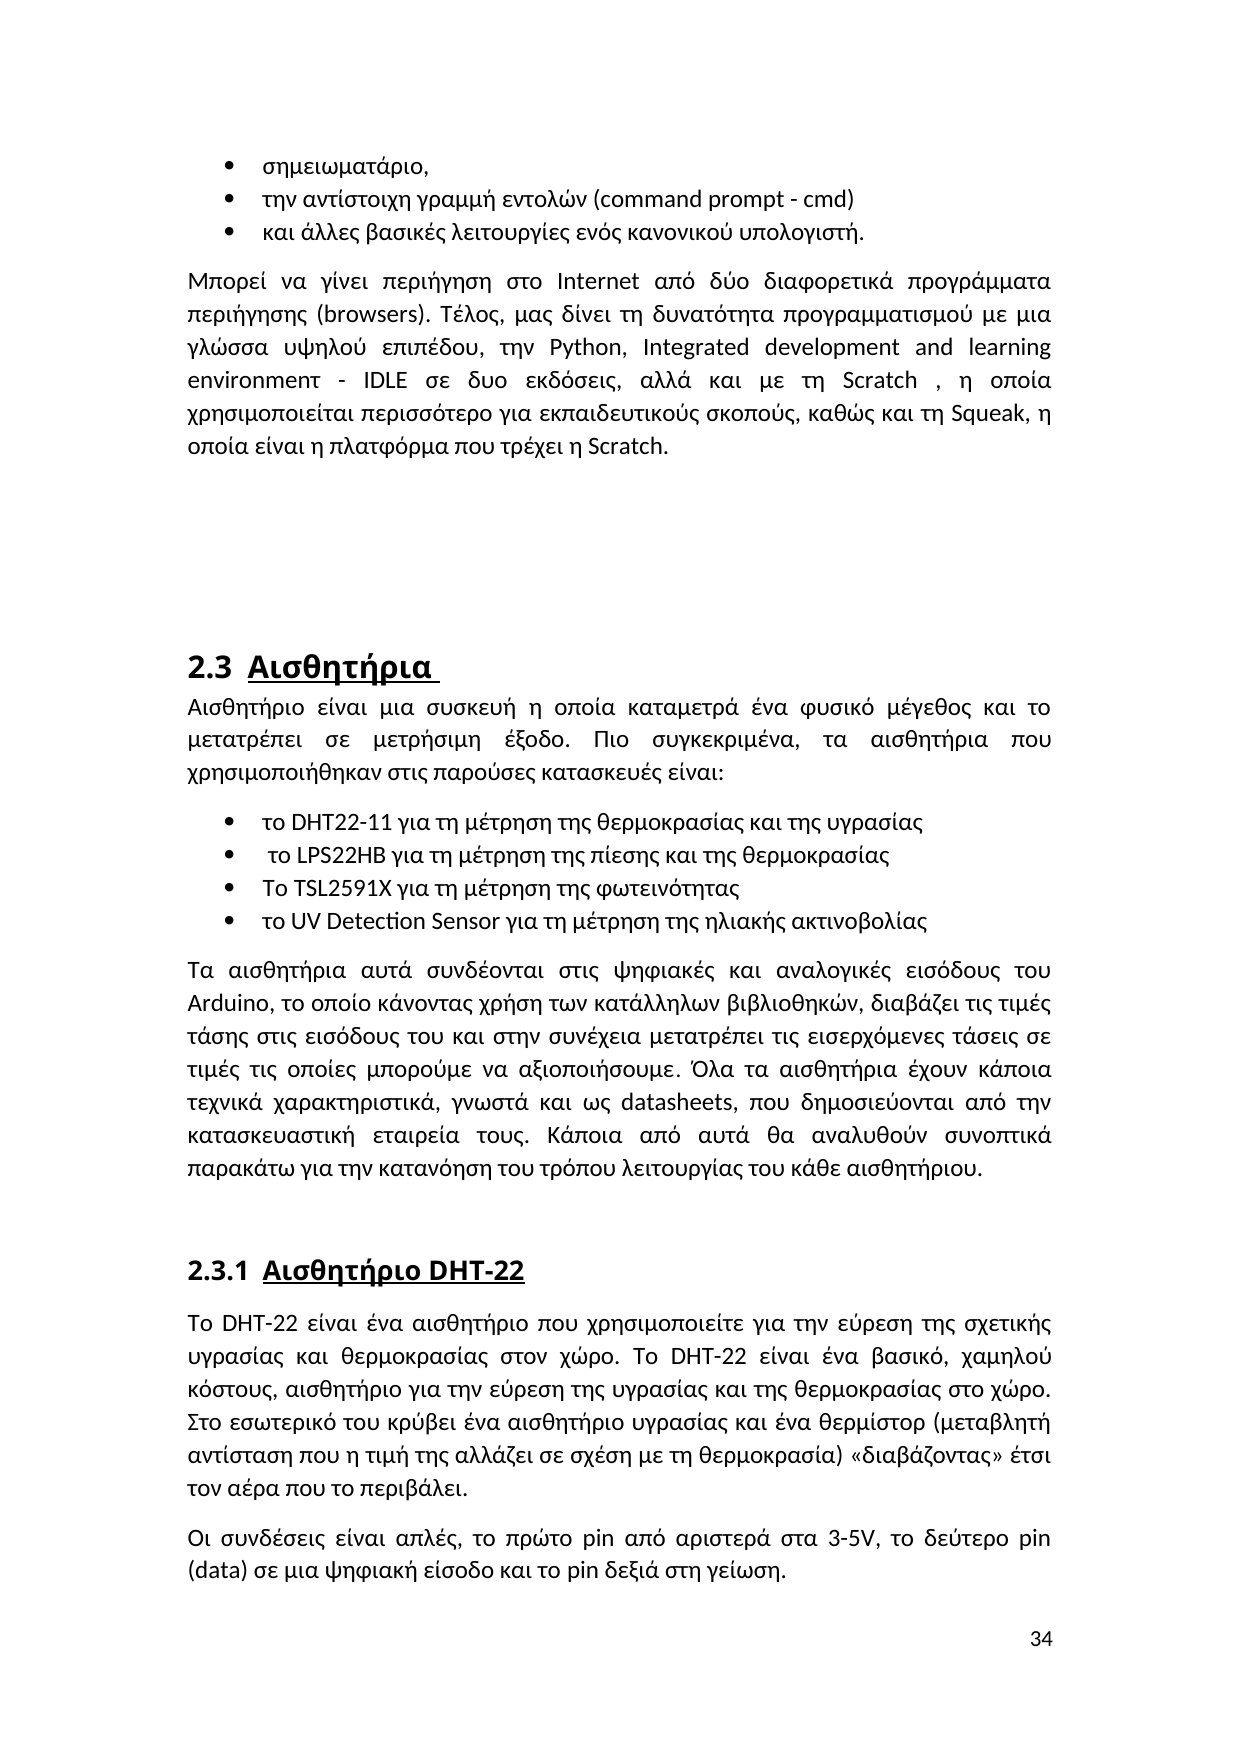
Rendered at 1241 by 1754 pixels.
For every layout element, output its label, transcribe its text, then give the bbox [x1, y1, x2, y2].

list Το TSL2591X για τη μέτρηση της φωτεινότητας [225, 872, 1053, 902]
list το LPS22HB για τη μέτρηση της πίεσης και της θερμοκρασίας [225, 839, 1053, 869]
list το UV Detection Sensor για τη μέτρηση της ηλιακής ακτινοβολίας [225, 905, 1053, 935]
text Τα αισθητήρια αυτά συνδέονται στις ψηφιακές και αναλογικές εισόδους του Arduino, το οποίο κάνοντας χρήση των κατάλληλων βιβλιοθηκών, διαβάζει τις τιμές τάσης στις εισόδους του και στην συνέχεια μετατρέπει τις εισερχόμενες τάσεις σε τιμές τις οποίες μπορούμε να αξιοποιήσουμε. Όλα τα αισθητήρια έχουν κάποια τεχνικά χαρακτηριστικά, γνωστά και ως datasheets, που δημοσιεύονται από την κατασκευαστική εταιρεία τους. Κάποια από αυτά θα αναλυθούν συνοπτικά παρακάτω για την κατανόηση του τρόπου λειτουργίας του κάθε αισθητήριου. [187, 954, 1053, 1182]
subtitle Αισθητήριο DHT-22 [187, 1251, 1053, 1288]
list και άλλες βασικές λειτουργίες ενός κανονικού υπολογιστή. [225, 216, 1053, 246]
list την αντίστοιχη γραμμή εντολών (command prompt - cmd) [225, 183, 1053, 213]
text Οι συνδέσεις είναι απλές, το πρώτο pin από αριστερά στα 3-5V, το δεύτερο pin (data) σε μια ψηφιακή είσοδο και το pin δεξιά στη γείωση. [187, 1522, 1053, 1585]
subtitle Αισθητήρια [187, 645, 1053, 687]
text Αισθητήριο είναι μια συσκευή η οποία καταμετρά ένα φυσικό μέγεθος και το μετατρέπει σε μετρήσιμη έξοδο. Πιο συγκεκριμένα, τα αισθητήρια που χρησιμοποιήθηκαν στις παρούσες κατασκευές είναι: [187, 691, 1053, 787]
list σημειωματάριο, [225, 150, 1053, 181]
text Μπορεί να γίνει περιήγηση στο Internet από δύο διαφορετικά προγράμματα περιήγησης (browsers). Τέλος, μας δίνει τη δυνατότητα προγραμματισμού με μια γλώσσα υψηλού επιπέδου, την Python, Integrated development and learning environmenτ - IDLE σε δυο εκδόσεις, αλλά και με τη Scratch , η οποία χρησιμοποιείται περισσότερο για εκπαιδευτικούς σκοπούς, καθώς και τη Squeak, η οποία είναι η πλατφόρμα που τρέχει η Scratch. [187, 265, 1053, 461]
list το DHT22-11 για τη μέτρηση της θερμοκρασίας και της υγρασίας [225, 806, 1053, 837]
text To DHT-22 είναι ένα αισθητήριο που χρησιμοποιείτε για την εύρεση της σχετικής υγρασίας και θερμοκρασίας στον χώρο. Το DHT-22 είναι ένα βασικό, χαμηλού κόστους, αισθητήριο για την εύρεση της υγρασίας και της θερμοκρασίας στο χώρο. Στο εσωτερικό του κρύβει ένα αισθητήριο υγρασίας και ένα θερμίστορ (μεταβλητή αντίσταση που η τιμή της αλλάζει σε σχέση με τη θερμοκρασία) «διαβάζοντας» έτσι τον αέρα που το περιβάλει. [187, 1308, 1053, 1503]
